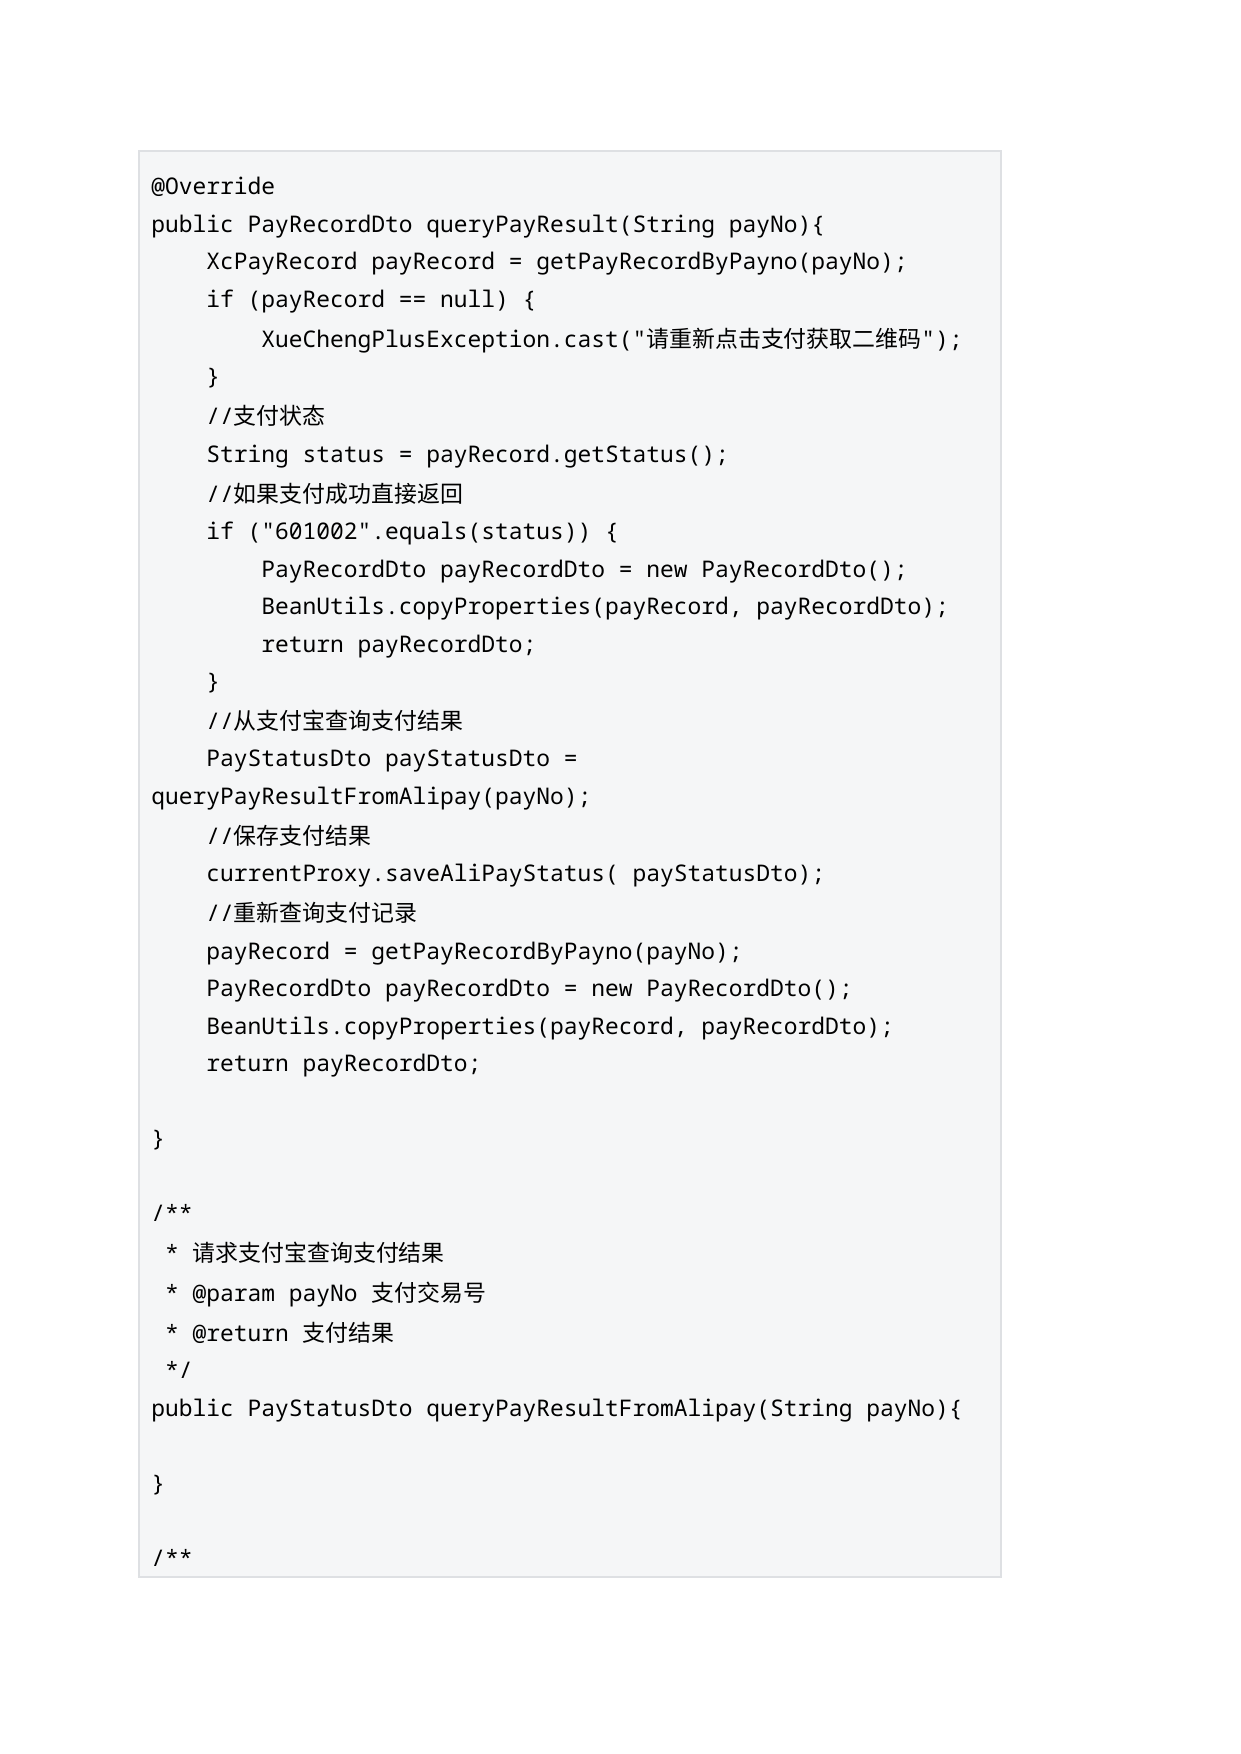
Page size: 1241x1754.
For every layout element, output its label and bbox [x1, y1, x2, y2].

table_header [140, 152, 1000, 1576]
